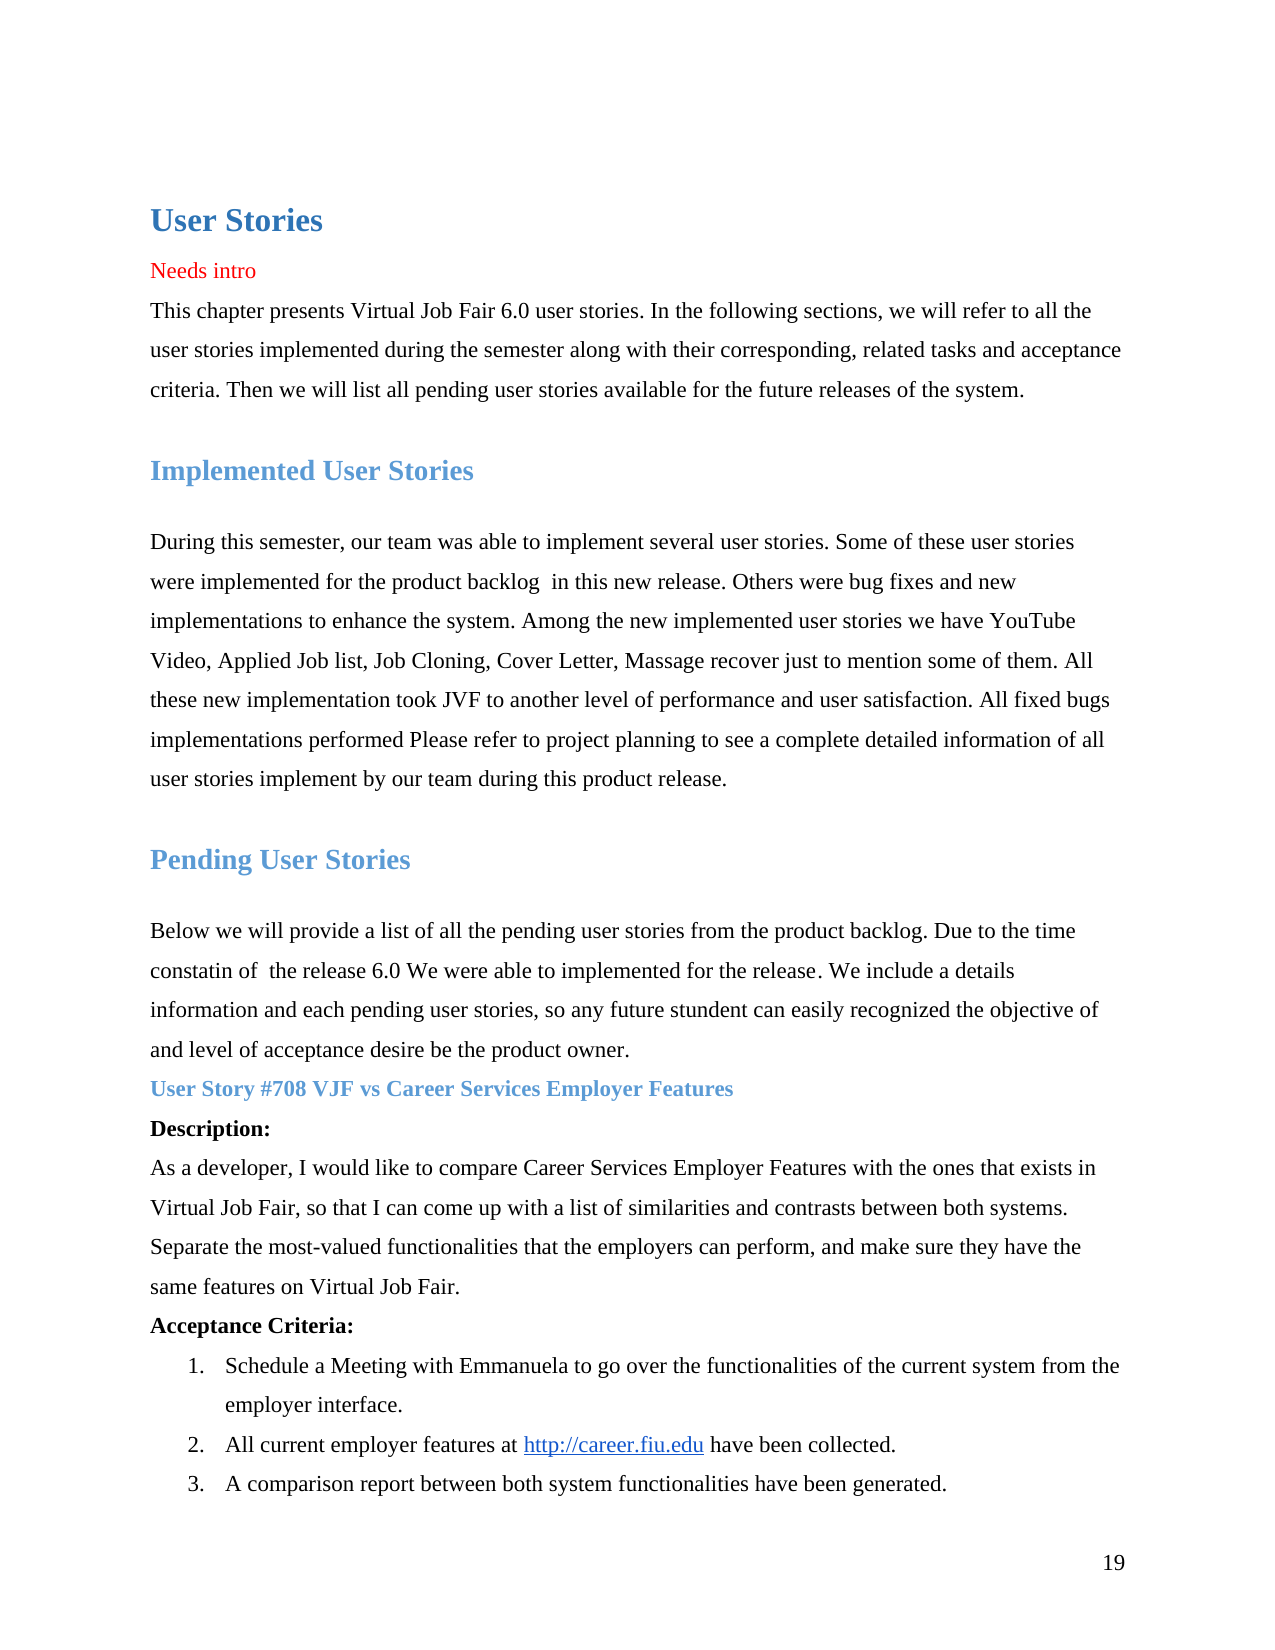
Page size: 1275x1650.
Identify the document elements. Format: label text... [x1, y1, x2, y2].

list Schedule a Meeting with Emmanuela to go over the functionalities of the current system from the employer interface. [187, 1352, 1125, 1418]
subtitle User Stories [150, 200, 1125, 238]
subtitle Implemented User Stories [150, 453, 1125, 486]
text As a developer, I would like to compare Career Services Employer Features with the ones that exists in Virtual Job Fair, so that I can come up with a list of similarities and contrasts between both systems. Separate the most-valued functionalities that the employers can perform, and make sure they have the same features on Virtual Job Fair. [150, 1154, 1125, 1299]
text Description: [150, 1115, 1125, 1141]
subtitle Pending User Stories [150, 842, 1125, 876]
text This chapter presents Virtual Job Fair 6.0 user stories. In the following sections, we will refer to all the user stories implemented during the semester along with their corresponding, related tasks and acceptance criteria. Then we will list all pending user stories available for the future releases of the system. [150, 297, 1125, 402]
text During this semester, our team was able to implement several user stories. Some of these user stories were implemented for the product backlog in this new release. Others were bug fixes and new implementations to enhance the system. Among the new implemented user stories we have YouTube Video, Applied Job list, Job Cloning, Cover Letter, Massage recover just to mention some of them. All these new implementation took JVF to another level of performance and user satisfaction. All fixed bugs implementations performed Please refer to project planning to see a complete detailed information of all user stories implement by our team during this product release. [150, 528, 1125, 792]
list A comparison report between both system functionalities have been generated. [187, 1470, 1125, 1497]
list All current employer features at http://career.fiu.edu have been collected. [187, 1431, 1125, 1457]
text User Story #708 VJF vs Career Services Employer Features [150, 1076, 1125, 1102]
text Needs intro [150, 257, 1125, 284]
text Acceptance Criteria: [150, 1312, 1125, 1339]
text Below we will provide a list of all the pending user stories from the product backlog. Due to the time constatin of the release 6.0 We were able to implemented for the release. We include a details information and each pending user stories, so any future stundent can easily recognized the objective of and level of acceptance desire be the product owner. [150, 918, 1125, 1062]
